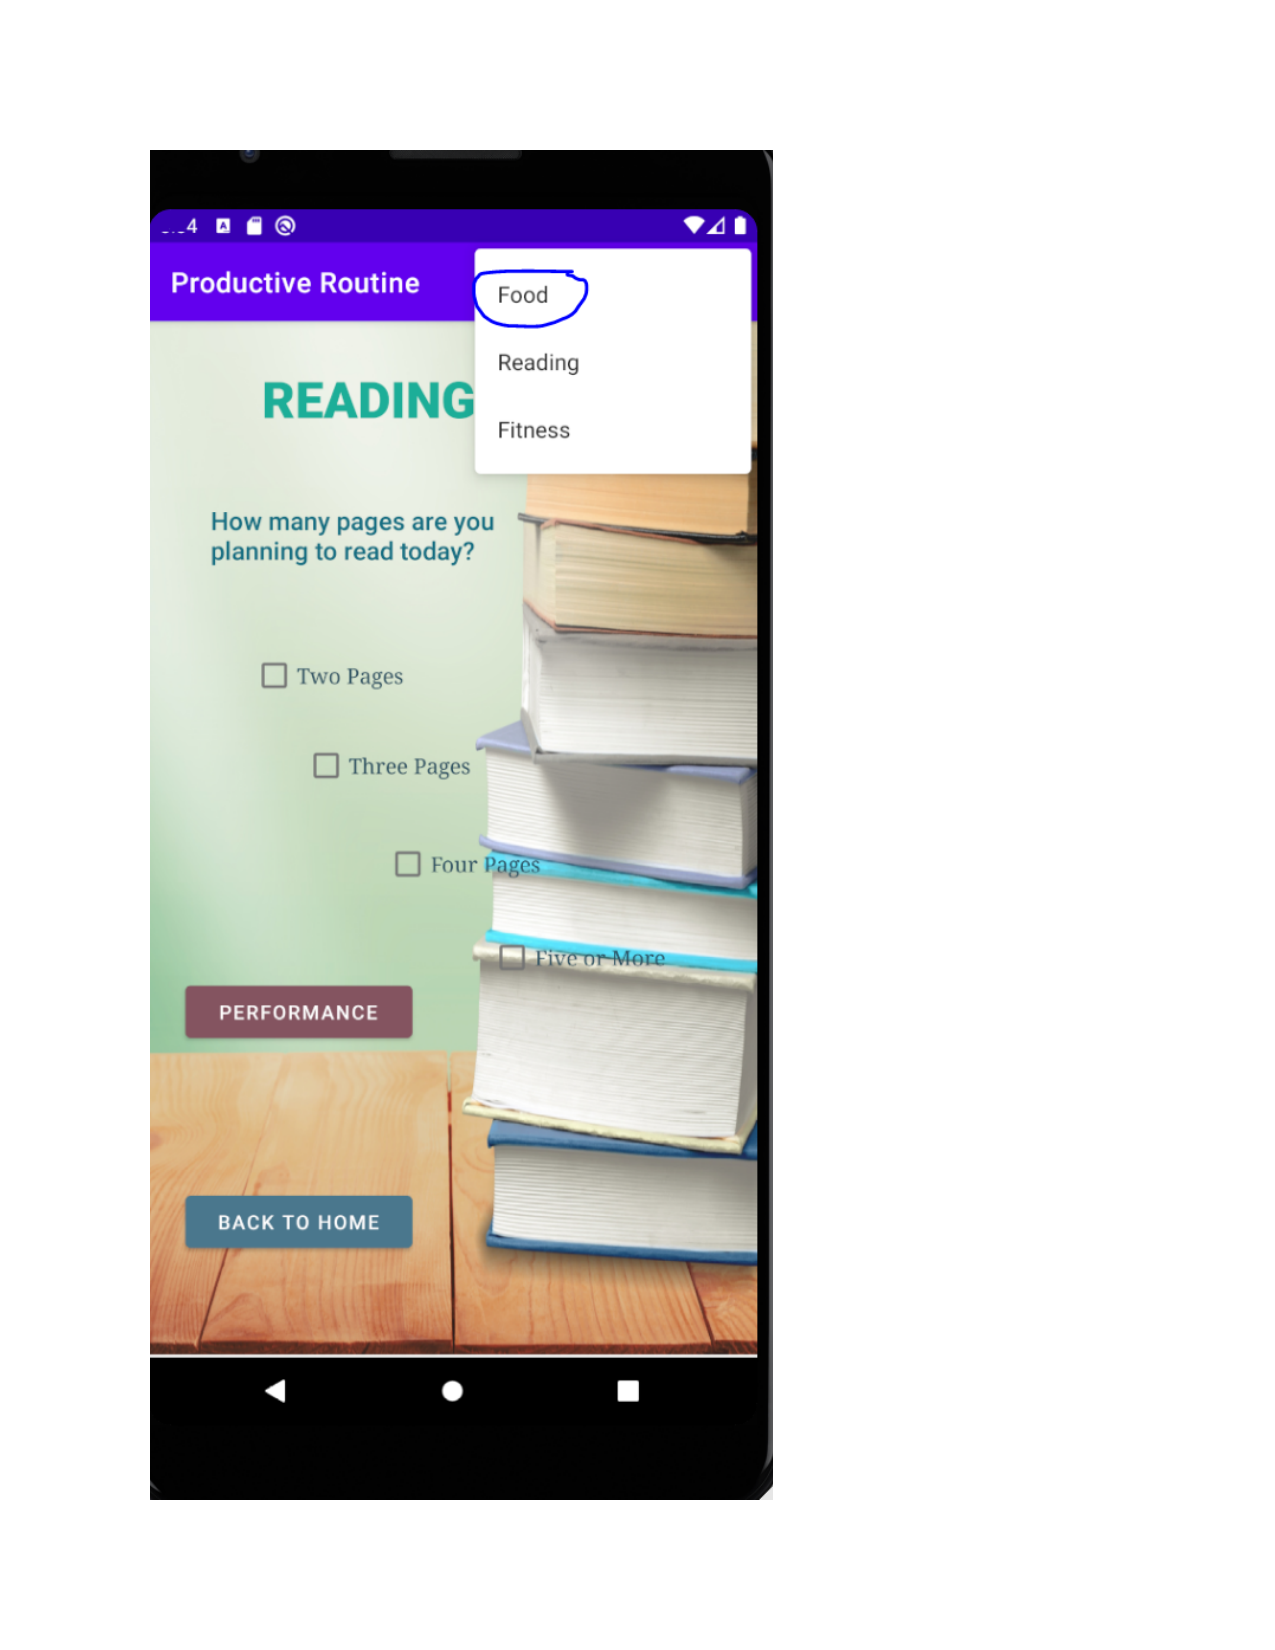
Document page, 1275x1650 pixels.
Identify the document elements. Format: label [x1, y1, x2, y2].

picture [150, 150, 773, 1500]
